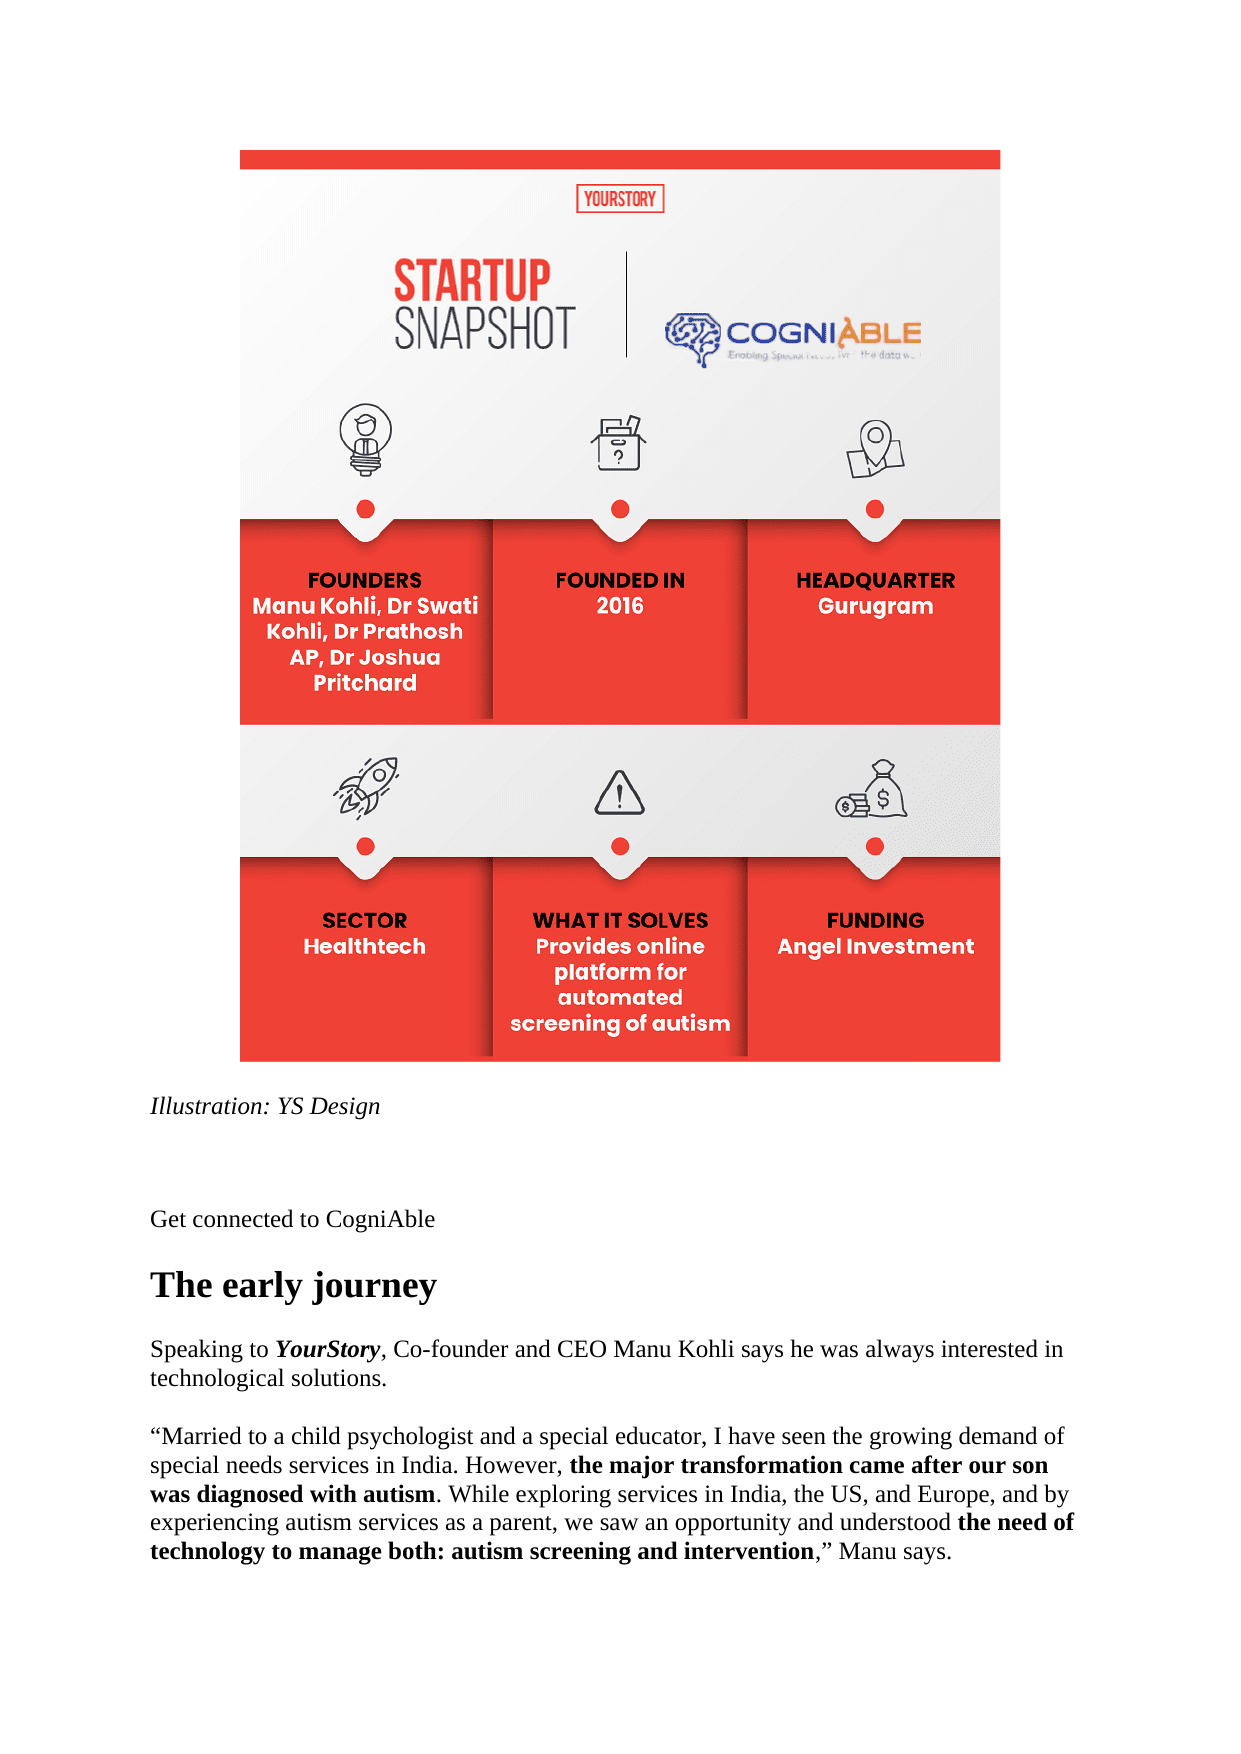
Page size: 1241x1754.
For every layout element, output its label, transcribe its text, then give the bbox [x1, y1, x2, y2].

picture [240, 150, 1001, 1062]
text The early journey [150, 1262, 1090, 1305]
text Illustration: YS Design [150, 1091, 1090, 1120]
text Speaking to YourStory, Co-founder and CEO Manu Kohli says he was always interested in technological solutions. [150, 1334, 1090, 1392]
text “Married to a child psychologist and a special educator, I have seen the growing demand of special needs services in India. However, the major transformation came after our son was diagnosed with autism. While exploring services in India, the US, and Europe, and by experiencing autism services as a parent, we saw an opportunity and understood the need of technology to manage both: autism screening and intervention,” Manu says. [150, 1421, 1090, 1565]
text Get connected to CogniAble [150, 1149, 1090, 1233]
